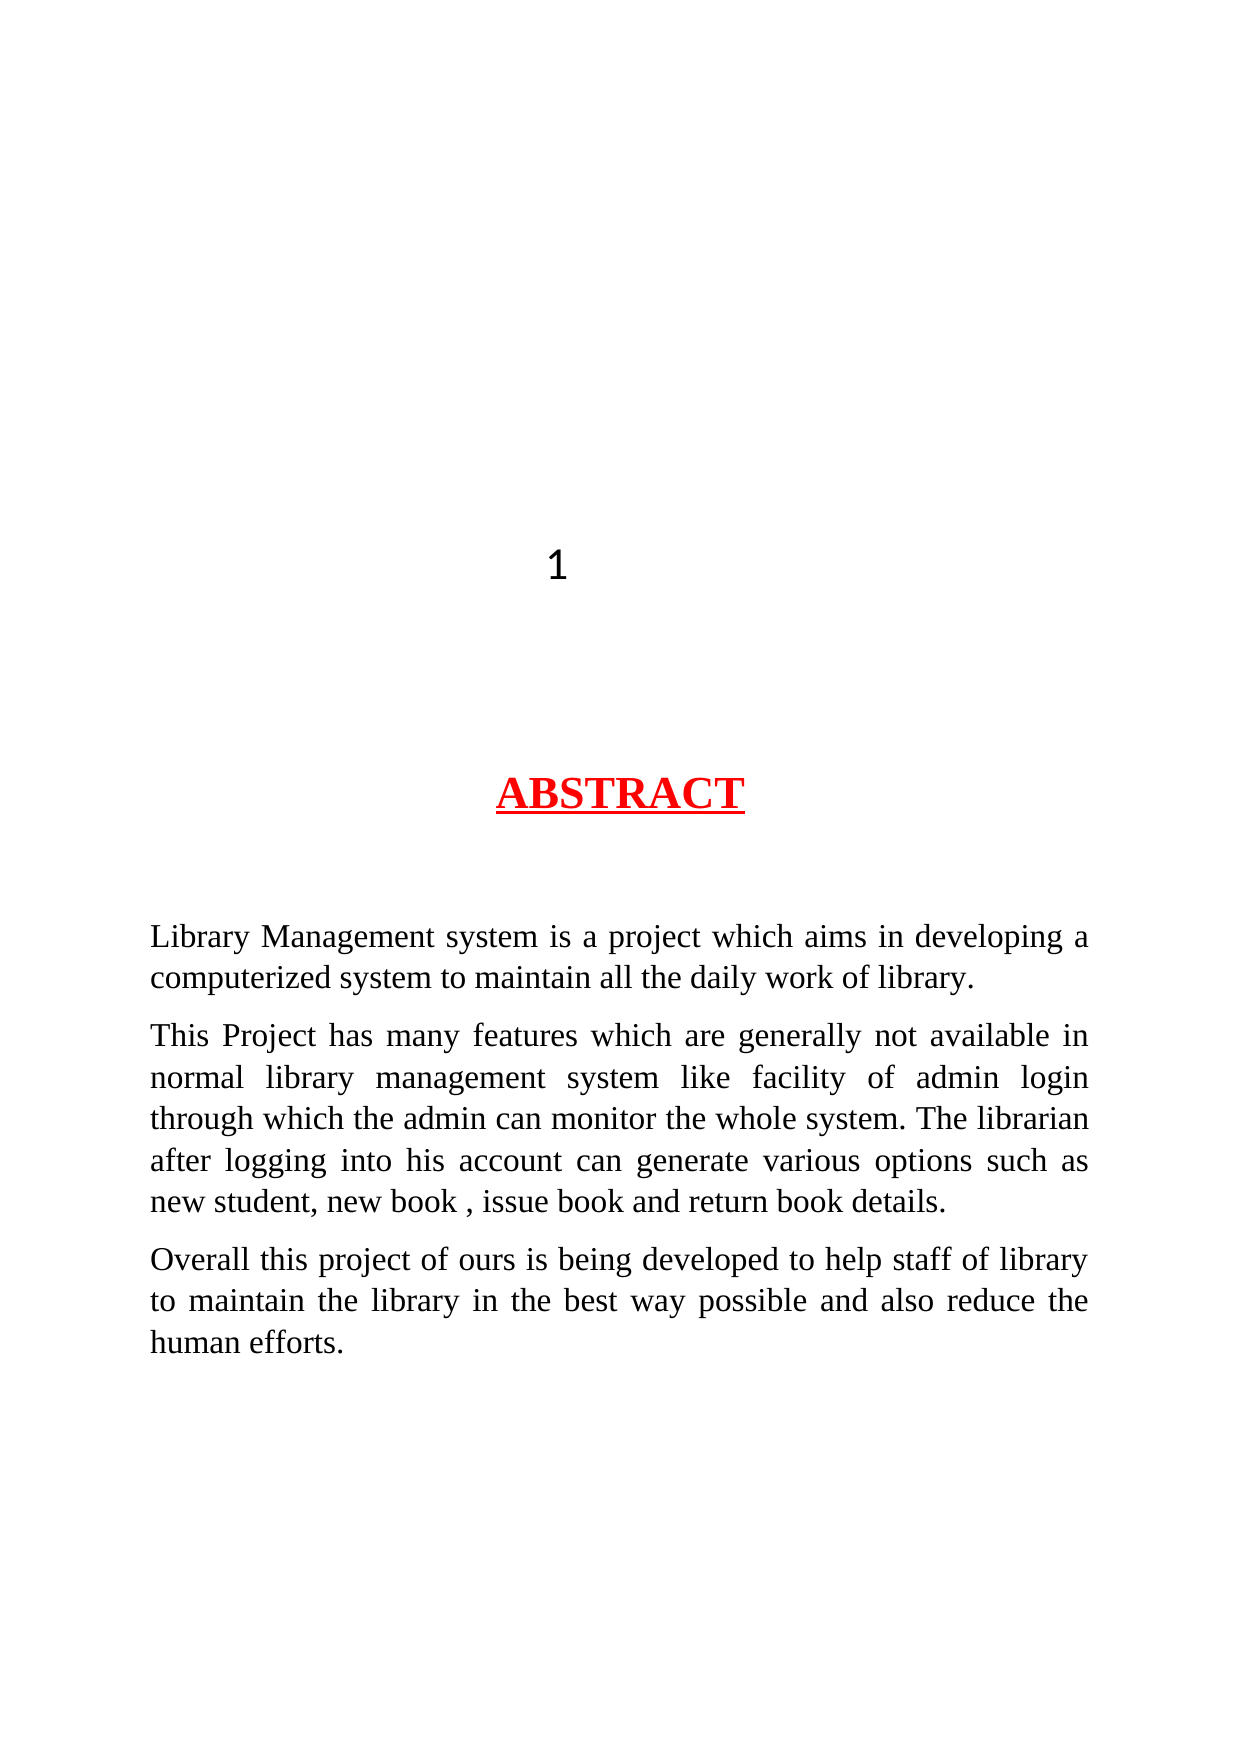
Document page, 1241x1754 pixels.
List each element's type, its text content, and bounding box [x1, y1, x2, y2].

text ABSTRACT [150, 766, 1090, 818]
text Library Management system is a project which aims in developing a computerized system to maintain all the daily work of library. [150, 916, 1090, 996]
text Overall this project of ours is being developed to help staff of library to maintain the library in the best way possible and also reduce the human efforts. [150, 1239, 1090, 1360]
text This Project has many features which are generally not available in normal library management system like facility of admin login through which the admin can monitor the whole system. The librarian after logging into his account can generate various options such as new student, new book , issue book and return book details. [150, 1016, 1090, 1219]
text 1 [150, 535, 1090, 591]
